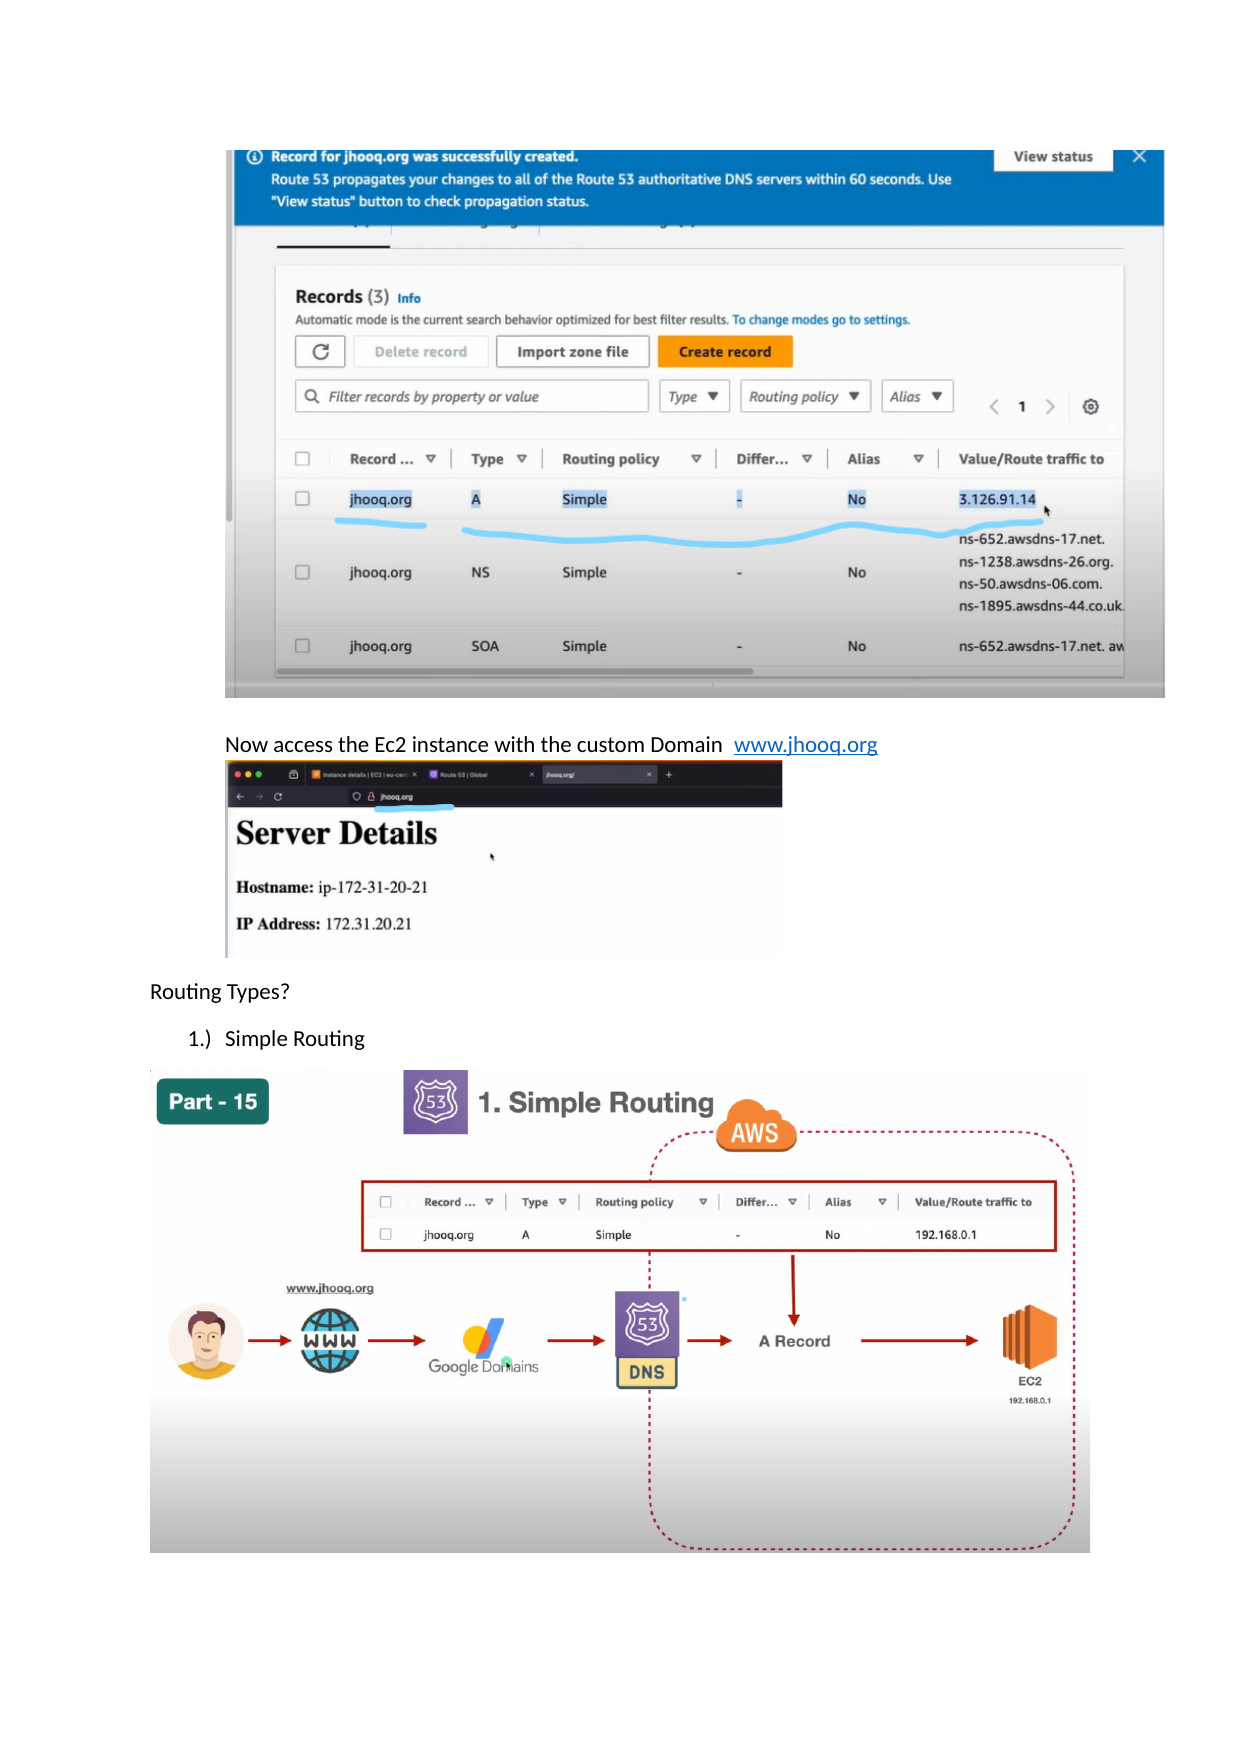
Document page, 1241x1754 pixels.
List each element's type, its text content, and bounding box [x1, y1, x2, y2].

picture [225, 760, 783, 958]
list Now access the Ec2 instance with the custom Domain www.jhooq.org [225, 730, 1090, 758]
text Routing Types? [150, 977, 1090, 1005]
picture [150, 1070, 1091, 1553]
picture [225, 150, 1166, 698]
list Simple Routing [187, 1024, 1090, 1052]
